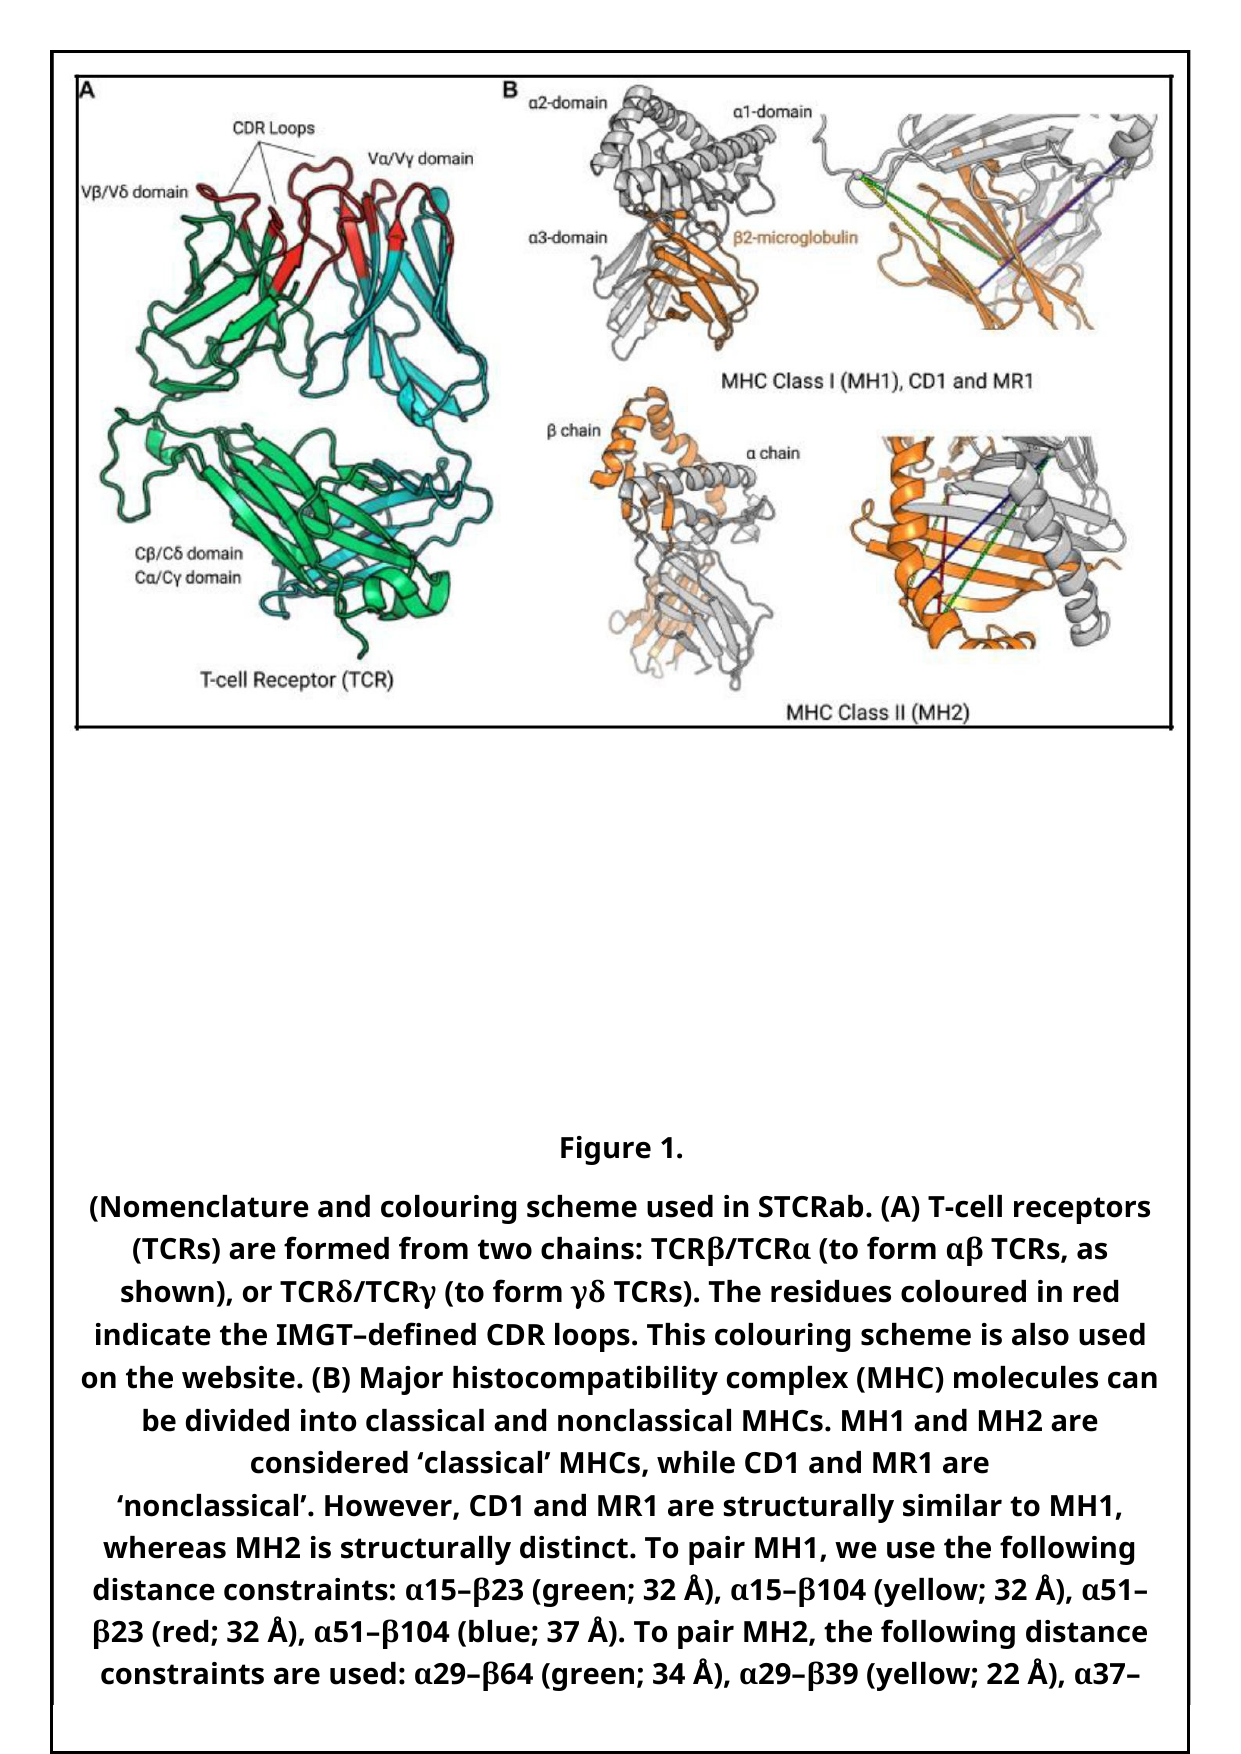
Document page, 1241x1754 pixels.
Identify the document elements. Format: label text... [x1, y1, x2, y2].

text (Nomenclature and colouring scheme used in STCRab. (A) T-cell receptors (TCRs) are formed from two chains: TCRβ/TCRα (to form αβ TCRs, as shown), or TCRδ/TCRγ (to form γδ TCRs). The residues coloured in red indicate the IMGT–defined CDR loops. This colouring scheme is also used on the website. (B) Major histocompatibility complex (MHC) molecules can be divided into classical and nonclassical MHCs. MH1 and MH2 are considered ‘classical’ MHCs, while CD1 and MR1 are [76, 1186, 1164, 1482]
text Figure 1. [79, 1127, 1164, 1167]
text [79, 1486, 1161, 1693]
picture [53, 53, 1187, 1705]
